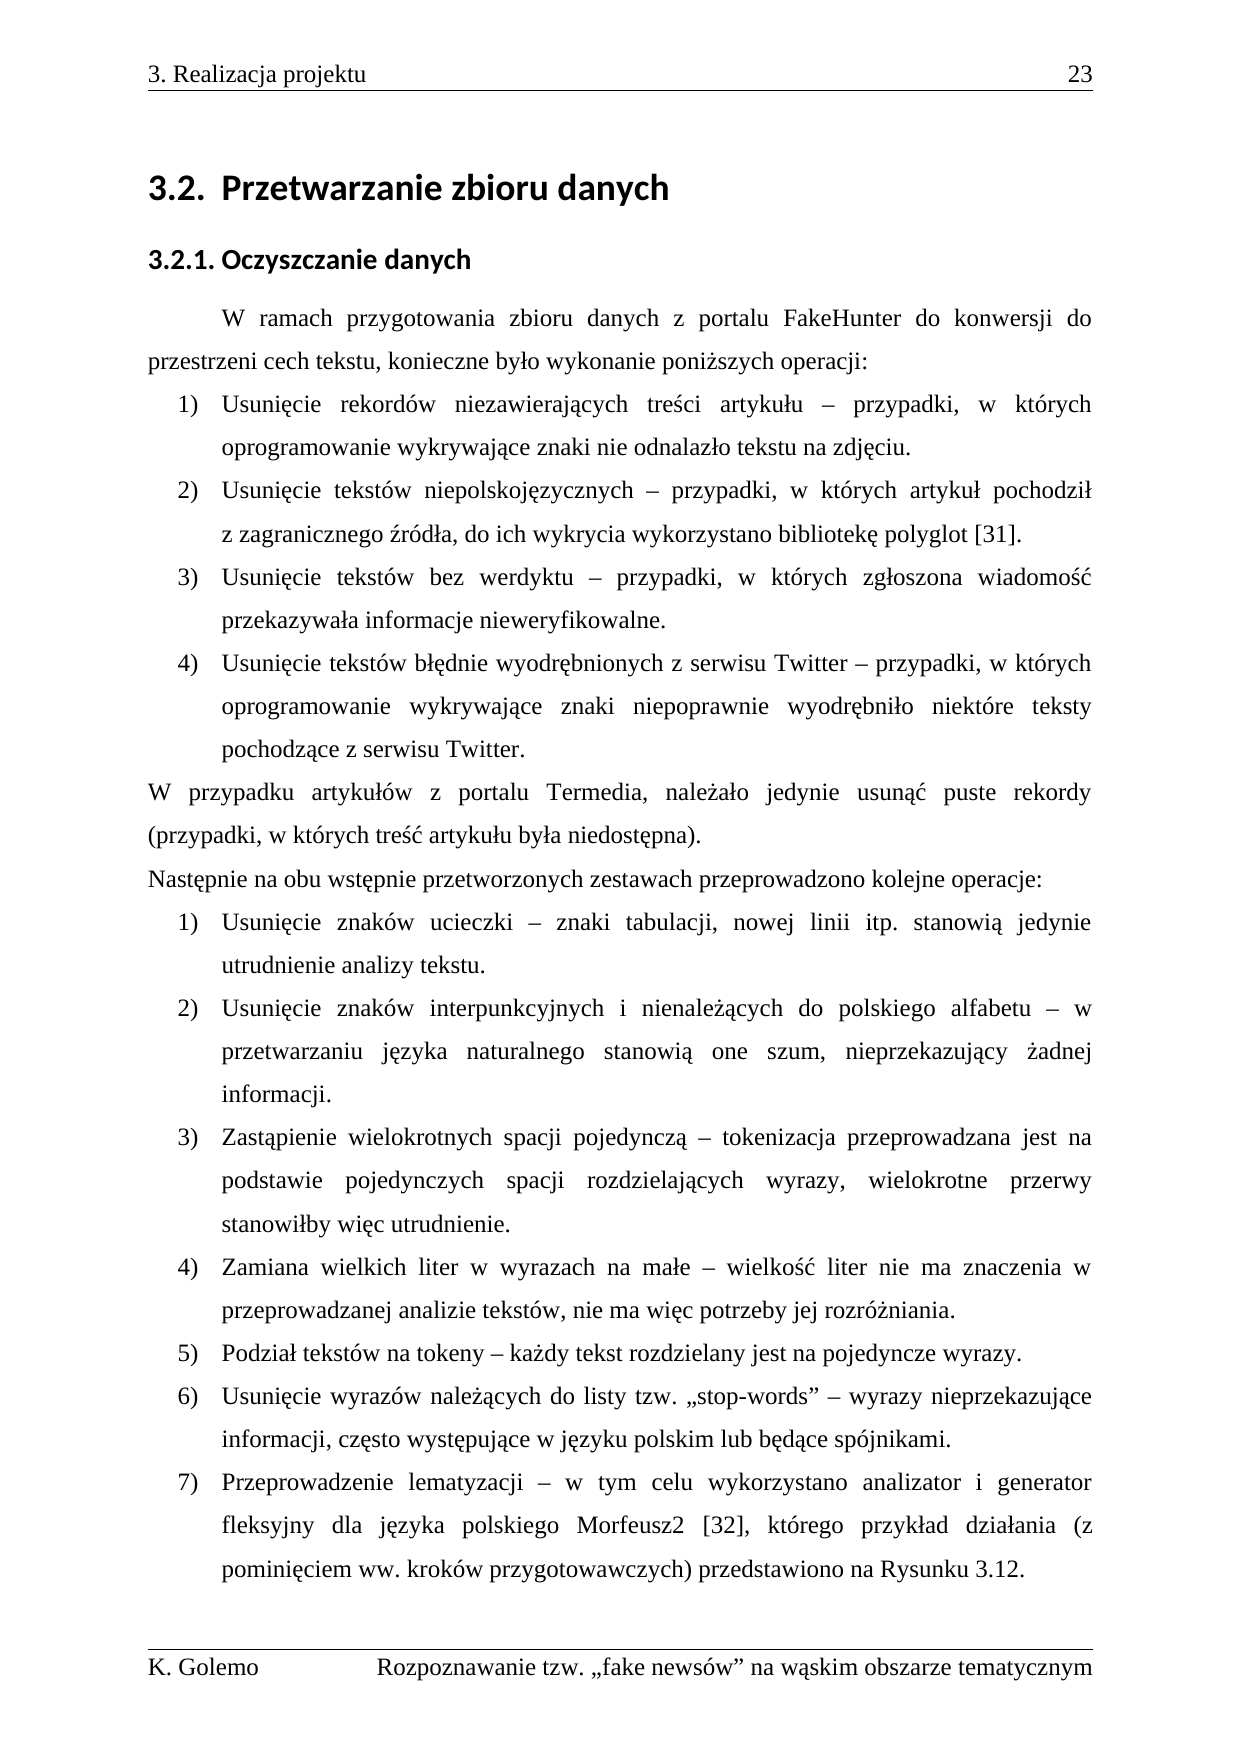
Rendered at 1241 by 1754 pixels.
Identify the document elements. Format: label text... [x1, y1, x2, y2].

list Zastąpienie wielokrotnych spacji pojedynczą – tokenizacja przeprowadzana jest na podstawie pojedynczych spacji rozdzielających wyrazy, wielokrotne przerwy stanowiłby więc utrudnienie. [177, 1122, 1093, 1237]
list Usunięcie znaków ucieczki – znaki tabulacji, nowej linii itp. stanowią jedynie utrudnienie analizy tekstu. [177, 907, 1093, 979]
text W ramach przygotowania zbioru danych z portalu FakeHunter do konwersji do przestrzeni cech tekstu, konieczne było wykonanie poniższych operacji: [148, 303, 1093, 375]
list Przeprowadzenie lematyzacji – w tym celu wykorzystano analizator i generator fleksyjny dla języka polskiego Morfeusz2 , którego przykład działania (z pominięciem ww. kroków przygotowawczych) przedstawiono na Rysunku 3.12. [177, 1467, 1093, 1582]
list Usunięcie wyrazów należących do listy tzw. „stop-words” – wyrazy nieprzekazujące informacji, często występujące w języku polskim lub będące spójnikami. [177, 1381, 1093, 1453]
list Usunięcie znaków interpunkcyjnych i nienależących do polskiego alfabetu – w przetwarzaniu języka naturalnego stanowią one szum, nieprzekazujący żadnej informacji. [177, 993, 1093, 1108]
list Usunięcie tekstów bez werdyktu – przypadki, w których zgłoszona wiadomość przekazywała informacje nieweryfikowalne. [177, 562, 1093, 634]
subtitle Oczyszczanie danych [148, 241, 1093, 277]
list Usunięcie tekstów niepolskojęzycznych – przypadki, w których artykuł pochodził z zagranicznego źródła, do ich wykrycia wykorzystano bibliotekę polyglot . [177, 476, 1093, 547]
list Usunięcie tekstów błędnie wyodrębnionych z serwisu Twitter – przypadki, w których oprogramowanie wykrywające znaki niepoprawnie wyodrębniło niektóre teksty pochodzące z serwisu Twitter. [177, 648, 1093, 763]
subtitle Przetwarzanie zbioru danych [148, 164, 1093, 210]
text Następnie na obu wstępnie przetworzonych zestawach przeprowadzono kolejne operacje: [148, 864, 1093, 892]
list Zamiana wielkich liter w wyrazach na małe – wielkość liter nie ma znaczenia w przeprowadzanej analizie tekstów, nie ma więc potrzeby jej rozróżniania. [177, 1252, 1093, 1324]
text W przypadku artykułów z portalu Termedia, należało jedynie usunąć puste rekordy (przypadki, w których treść artykułu była niedostępna). [148, 777, 1093, 849]
list Usunięcie rekordów niezawierających treści artykułu – przypadki, w których oprogramowanie wykrywające znaki nie odnalazło tekstu na zdjęciu. [177, 389, 1093, 461]
list Podział tekstów na tokeny – każdy tekst rozdzielany jest na pojedyncze wyrazy. [177, 1338, 1093, 1367]
